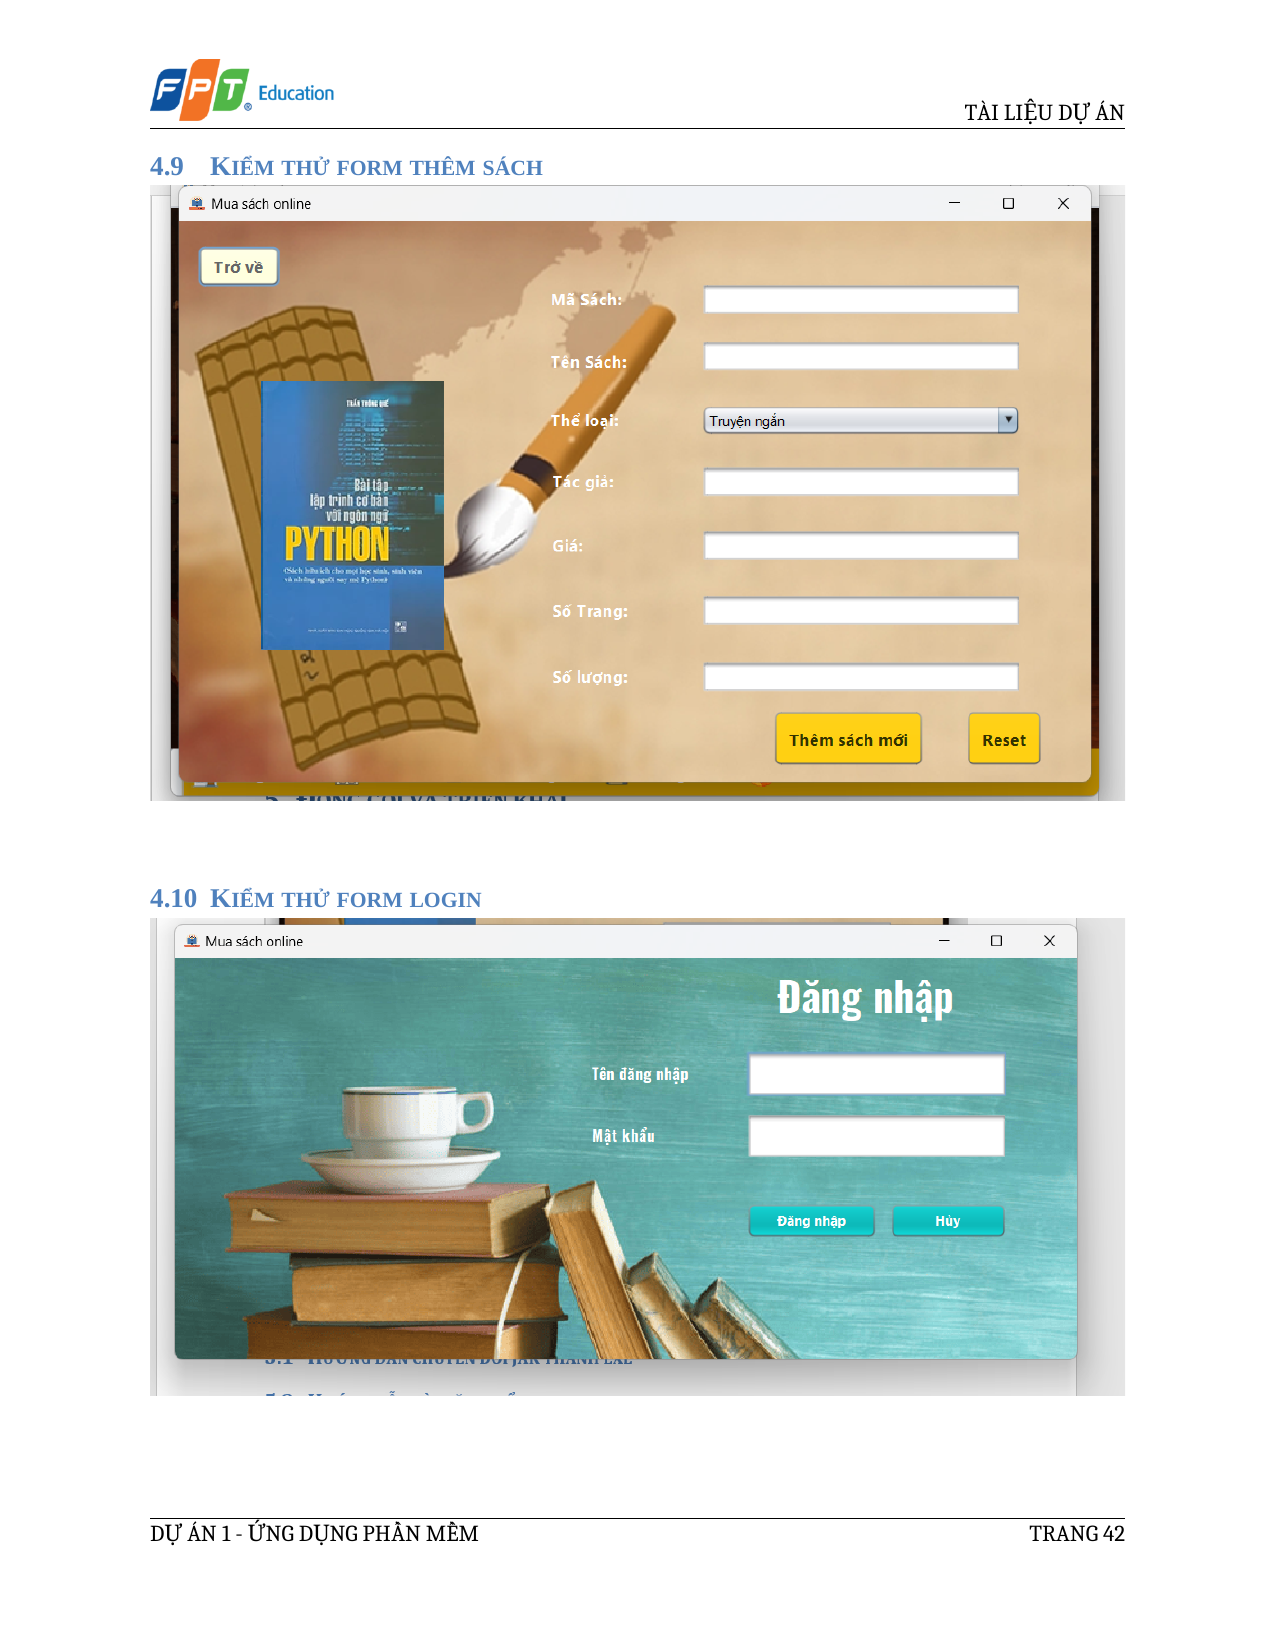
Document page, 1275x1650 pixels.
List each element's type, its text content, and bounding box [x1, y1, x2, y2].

picture [150, 185, 1125, 801]
picture [150, 59, 336, 121]
subtitle Kiểm thử form thêm sách [150, 150, 1125, 181]
subtitle Kiểm thử form login [150, 882, 1125, 913]
picture [150, 918, 1125, 1396]
